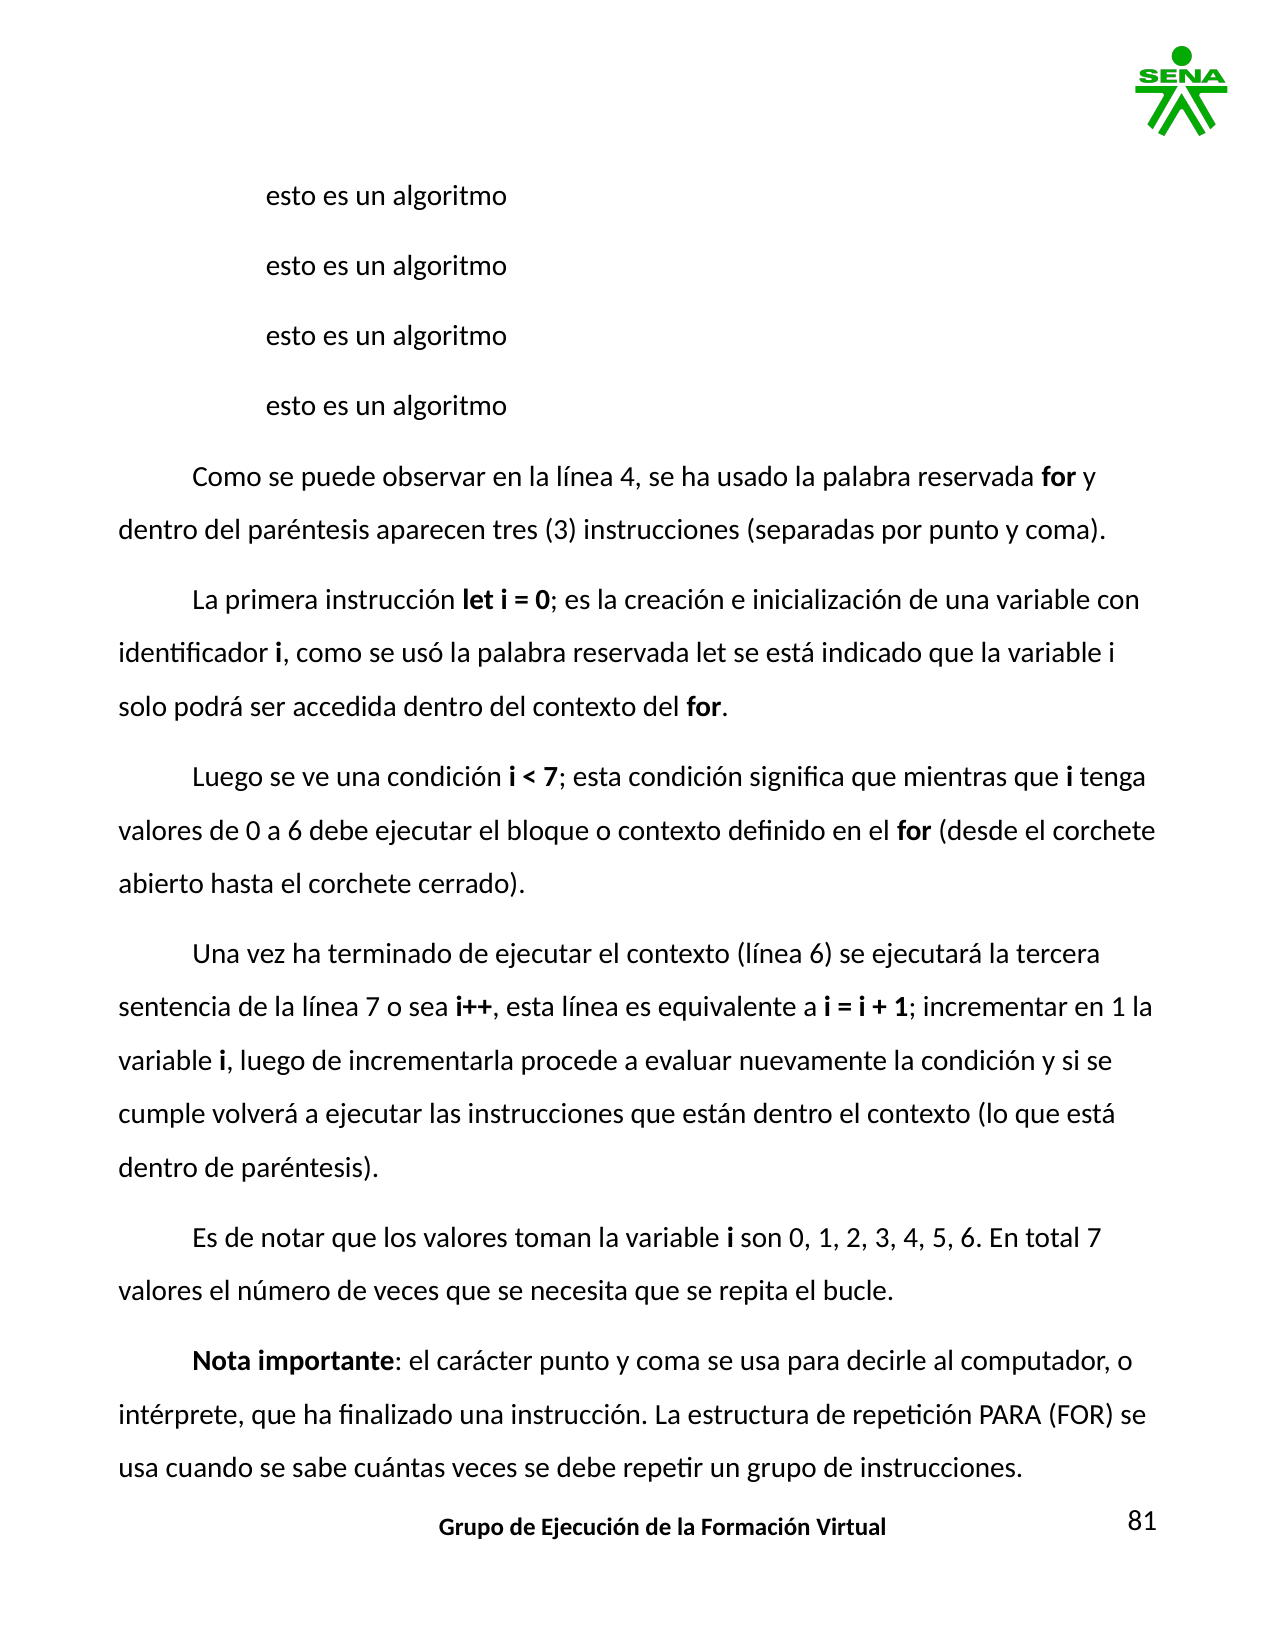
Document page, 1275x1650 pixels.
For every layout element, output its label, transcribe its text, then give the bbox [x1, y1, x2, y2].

text Como se puede observar en la línea 4, se ha usado la palabra reservada for y dentro del paréntesis aparecen tres (3) instrucciones (separadas por punto y coma). [118, 458, 1157, 547]
picture [1135, 46, 1228, 136]
text Una vez ha terminado de ejecutar el contexto (línea 6) se ejecutará la tercera sentencia de la línea 7 o sea i++, esta línea es equivalente a i = i + 1; incrementar en 1 la variable i, luego de incrementarla procede a evaluar nuevamente la condición y si se cumple volverá a ejecutar las instrucciones que están dentro el contexto (lo que está dentro de paréntesis). [118, 935, 1157, 1184]
text esto es un algoritmo [192, 317, 1157, 353]
text Nota importante: el carácter punto y coma se usa para decirle al computador, o intérprete, que ha finalizado una instrucción. La estructura de repetición PARA (FOR) se usa cuando se sabe cuántas veces se debe repetir un grupo de instrucciones. [118, 1342, 1157, 1485]
text Luego se ve una condición i < 7; esta condición significa que mientras que i tenga valores de 0 a 6 debe ejecutar el bloque o contexto definido en el for (desde el corchete abierto hasta el corchete cerrado). [118, 758, 1157, 901]
text La primera instrucción let i = 0; es la creación e inicialización de una variable con identificador i, como se usó la palabra reservada let se está indicado que la variable i solo podrá ser accedida dentro del contexto del for. [118, 581, 1157, 724]
text esto es un algoritmo [192, 177, 1157, 213]
text esto es un algoritmo [192, 247, 1157, 283]
text Es de notar que los valores toman la variable i son 0, 1, 2, 3, 4, 5, 6. En total 7 valores el número de veces que se necesita que se repita el bucle. [118, 1219, 1157, 1308]
text esto es un algoritmo [192, 387, 1157, 423]
